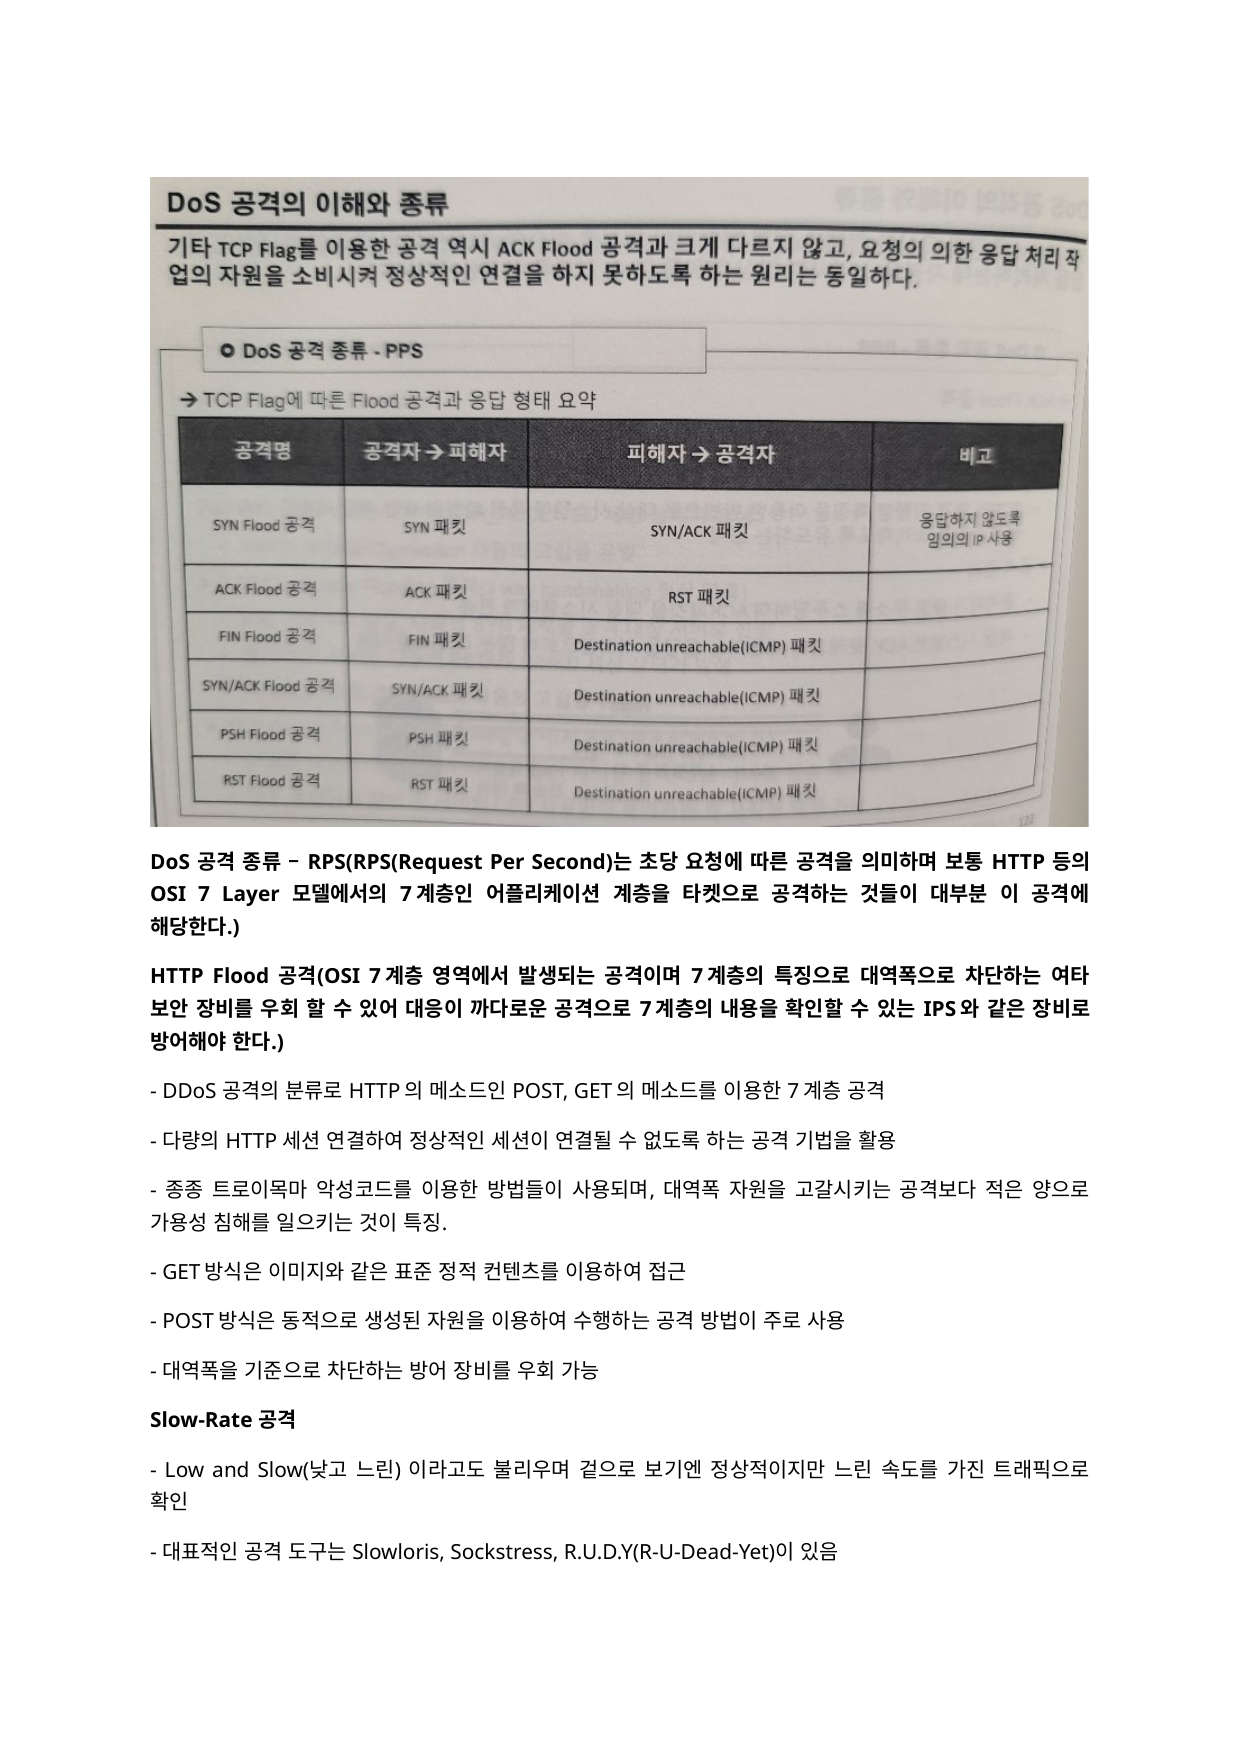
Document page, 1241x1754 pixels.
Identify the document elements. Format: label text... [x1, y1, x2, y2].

text DoS 공격 종류 – RPS(RPS(Request Per Second)는 초당 요청에 따른 공격을 의미하며 보통 HTTP 등의 OSI 7 Layer 모델에서의 7계층인 어플리케이션 계층을 타켓으로 공격하는 것들이 대부분 이 공격에 해당한다.) [150, 845, 1090, 941]
text HTTP Flood 공격(OSI 7계층 영역에서 발생되는 공격이며 7계층의 특징으로 대역폭으로 차단하는 여타 보안 장비를 우회 할 수 있어 대응이 까다로운 공격으로 7계층의 내용을 확인할 수 있는 IPS와 같은 장비로 방어해야 한다.) [150, 960, 1090, 1056]
text - 대역폭을 기준으로 차단하는 방어 장비를 우회 가능 [150, 1354, 1090, 1384]
text - Low and Slow(낮고 느린) 이라고도 불리우며 겉으로 보기엔 정상적이지만 느린 속도를 가진 트래픽으로 확인 [150, 1453, 1090, 1516]
text - DDoS 공격의 분류로 HTTP의 메소드인 POST, GET의 메소드를 이용한 7계층 공격 [150, 1074, 1090, 1105]
text - 다량의 HTTP 세션 연결하여 정상적인 세션이 연결될 수 없도록 하는 공격 기법을 활용 [150, 1124, 1090, 1154]
text - GET방식은 이미지와 같은 표준 정적 컨텐츠를 이용하여 접근 [150, 1255, 1090, 1286]
text Slow-Rate 공격 [150, 1403, 1090, 1434]
text - POST방식은 동적으로 생성된 자원을 이용하여 수행하는 공격 방법이 주로 사용 [150, 1305, 1090, 1335]
text - 대표적인 공격 도구는 Slowloris, Sockstress, R.U.D.Y(R-U-Dead-Yet)이 있음 [150, 1535, 1090, 1565]
picture [150, 177, 1089, 827]
text - 종종 트로이목마 악성코드를 이용한 방법들이 사용되며, 대역폭 자원을 고갈시키는 공격보다 적은 양으로 가용성 침해를 일으키는 것이 특징. [150, 1173, 1090, 1236]
